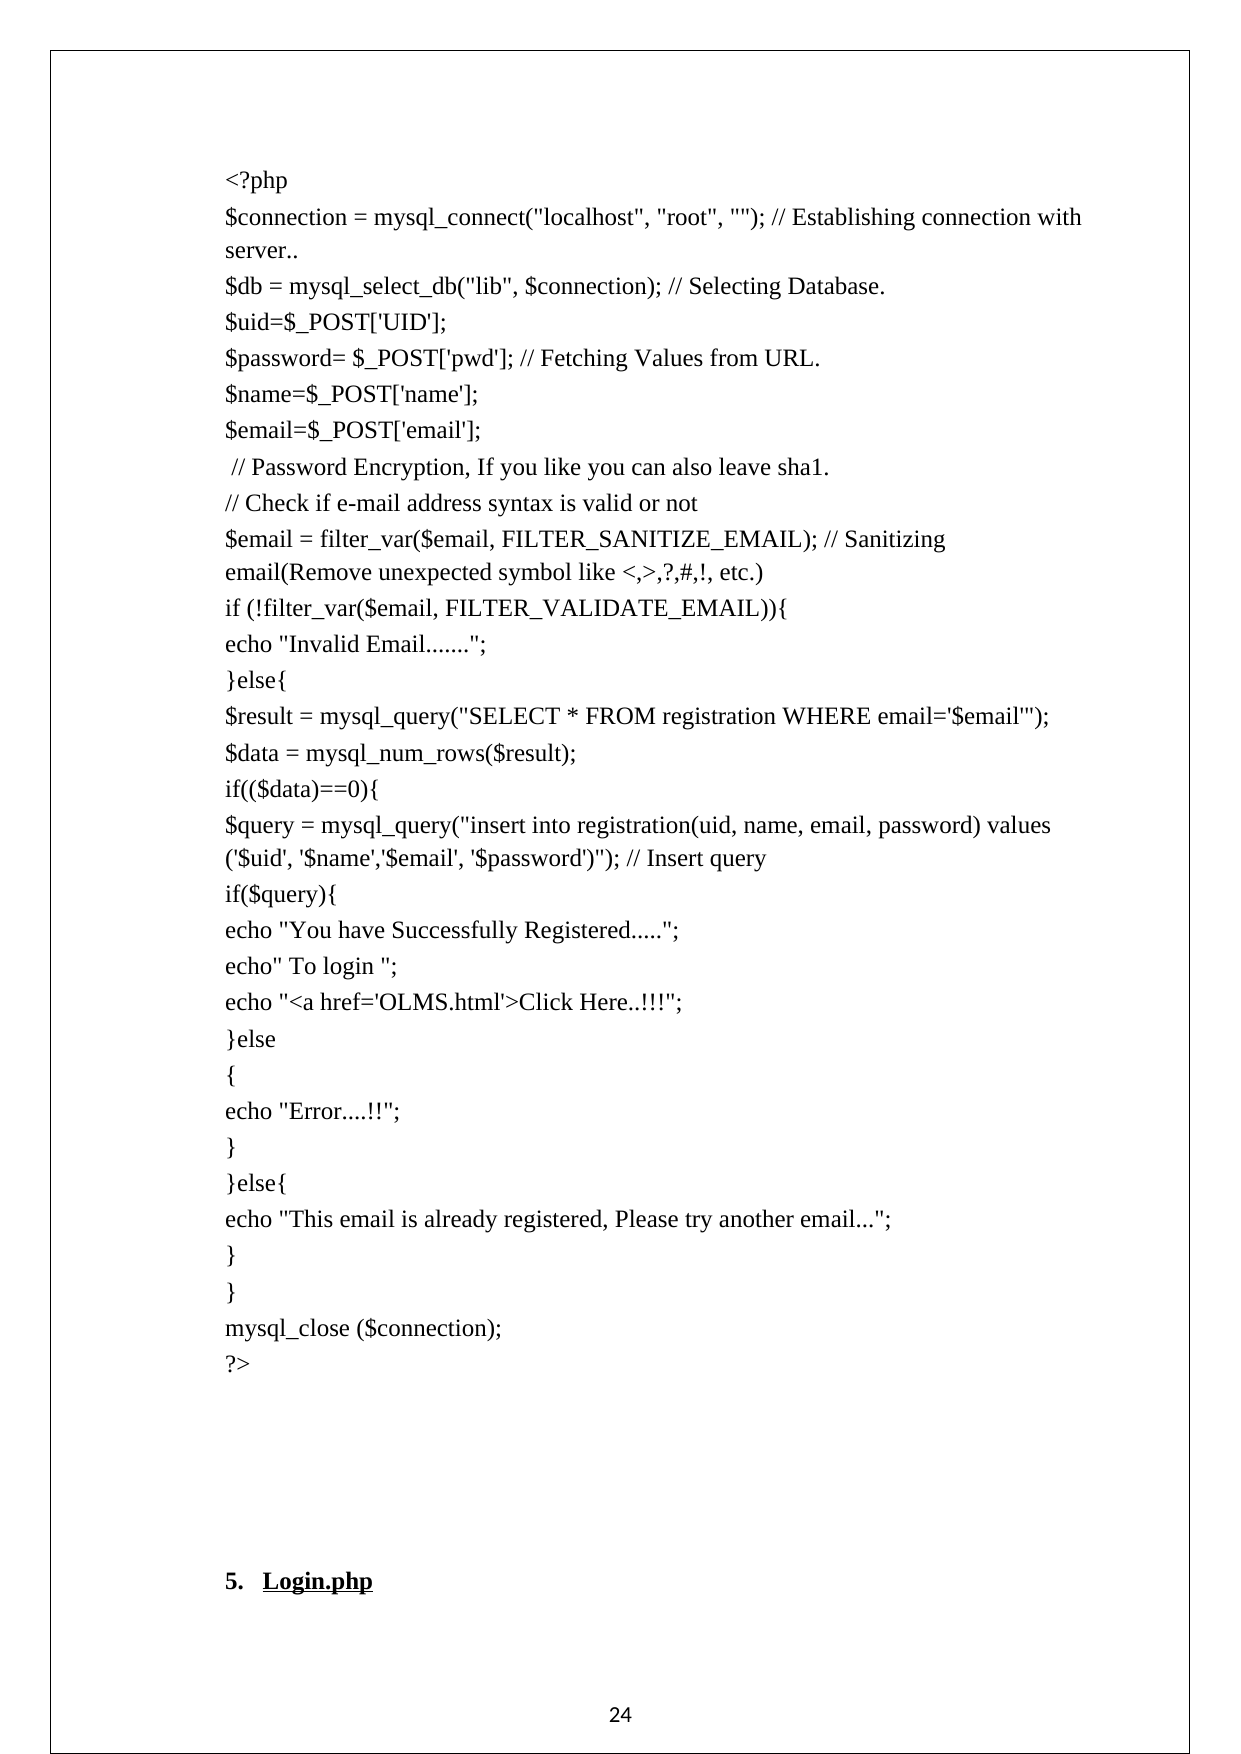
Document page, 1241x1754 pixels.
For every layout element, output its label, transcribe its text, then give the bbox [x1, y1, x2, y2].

text echo" To login "; [225, 951, 1090, 980]
text $data = mysql_num_rows($result); [225, 738, 1090, 766]
text $email=$_POST['email']; [225, 415, 1090, 444]
text echo "<a href='OLMS.html'>Click Here..!!!"; [225, 987, 1090, 1016]
text }else [225, 1024, 1090, 1052]
text $email = filter_var($email, FILTER_SANITIZE_EMAIL); // Sanitizing email(Remove unexpected symbol like <,>,?,#,!, etc.) [225, 524, 1090, 586]
text if (!filter_var($email, FILTER_VALIDATE_EMAIL)){ [225, 593, 1090, 622]
text echo "Invalid Email......."; [225, 629, 1090, 658]
text $query = mysql_query("insert into registration(uid, name, email, password) values ('$uid', '$name','$email', '$password')"); // Insert query [225, 810, 1090, 872]
text if($query){ [225, 879, 1090, 908]
text }else{ [225, 1168, 1090, 1197]
text $uid=$_POST['UID']; [225, 307, 1090, 336]
text }else{ [225, 665, 1090, 694]
text echo "You have Successfully Registered....."; [225, 915, 1090, 944]
text } [225, 1241, 1090, 1269]
text $name=$_POST['name']; [225, 379, 1090, 408]
list Login.php [225, 1566, 1090, 1594]
text $password= $_POST['pwd']; // Fetching Values from URL. [225, 343, 1090, 372]
text $result = mysql_query("SELECT * FROM registration WHERE email='$email'"); [225, 701, 1090, 730]
text <?php [225, 166, 1090, 194]
text } [225, 1277, 1090, 1305]
text $connection = mysql_connect("localhost", "root", ""); // Establishing connection with server.. [225, 202, 1090, 263]
text echo "This email is already registered, Please try another email..."; [225, 1204, 1090, 1233]
text ?> [225, 1349, 1090, 1378]
text mysql_close ($connection); [225, 1313, 1090, 1342]
text { [225, 1060, 1090, 1088]
text $db = mysql_select_db("lib", $connection); // Selecting Database. [225, 271, 1090, 299]
text } [225, 1132, 1090, 1161]
text echo "Error....!!"; [225, 1096, 1090, 1125]
text // Check if e-mail address syntax is valid or not [225, 488, 1090, 516]
text if(($data)==0){ [225, 774, 1090, 802]
text // Password Encryption, If you like you can also leave sha1. [225, 452, 1090, 480]
